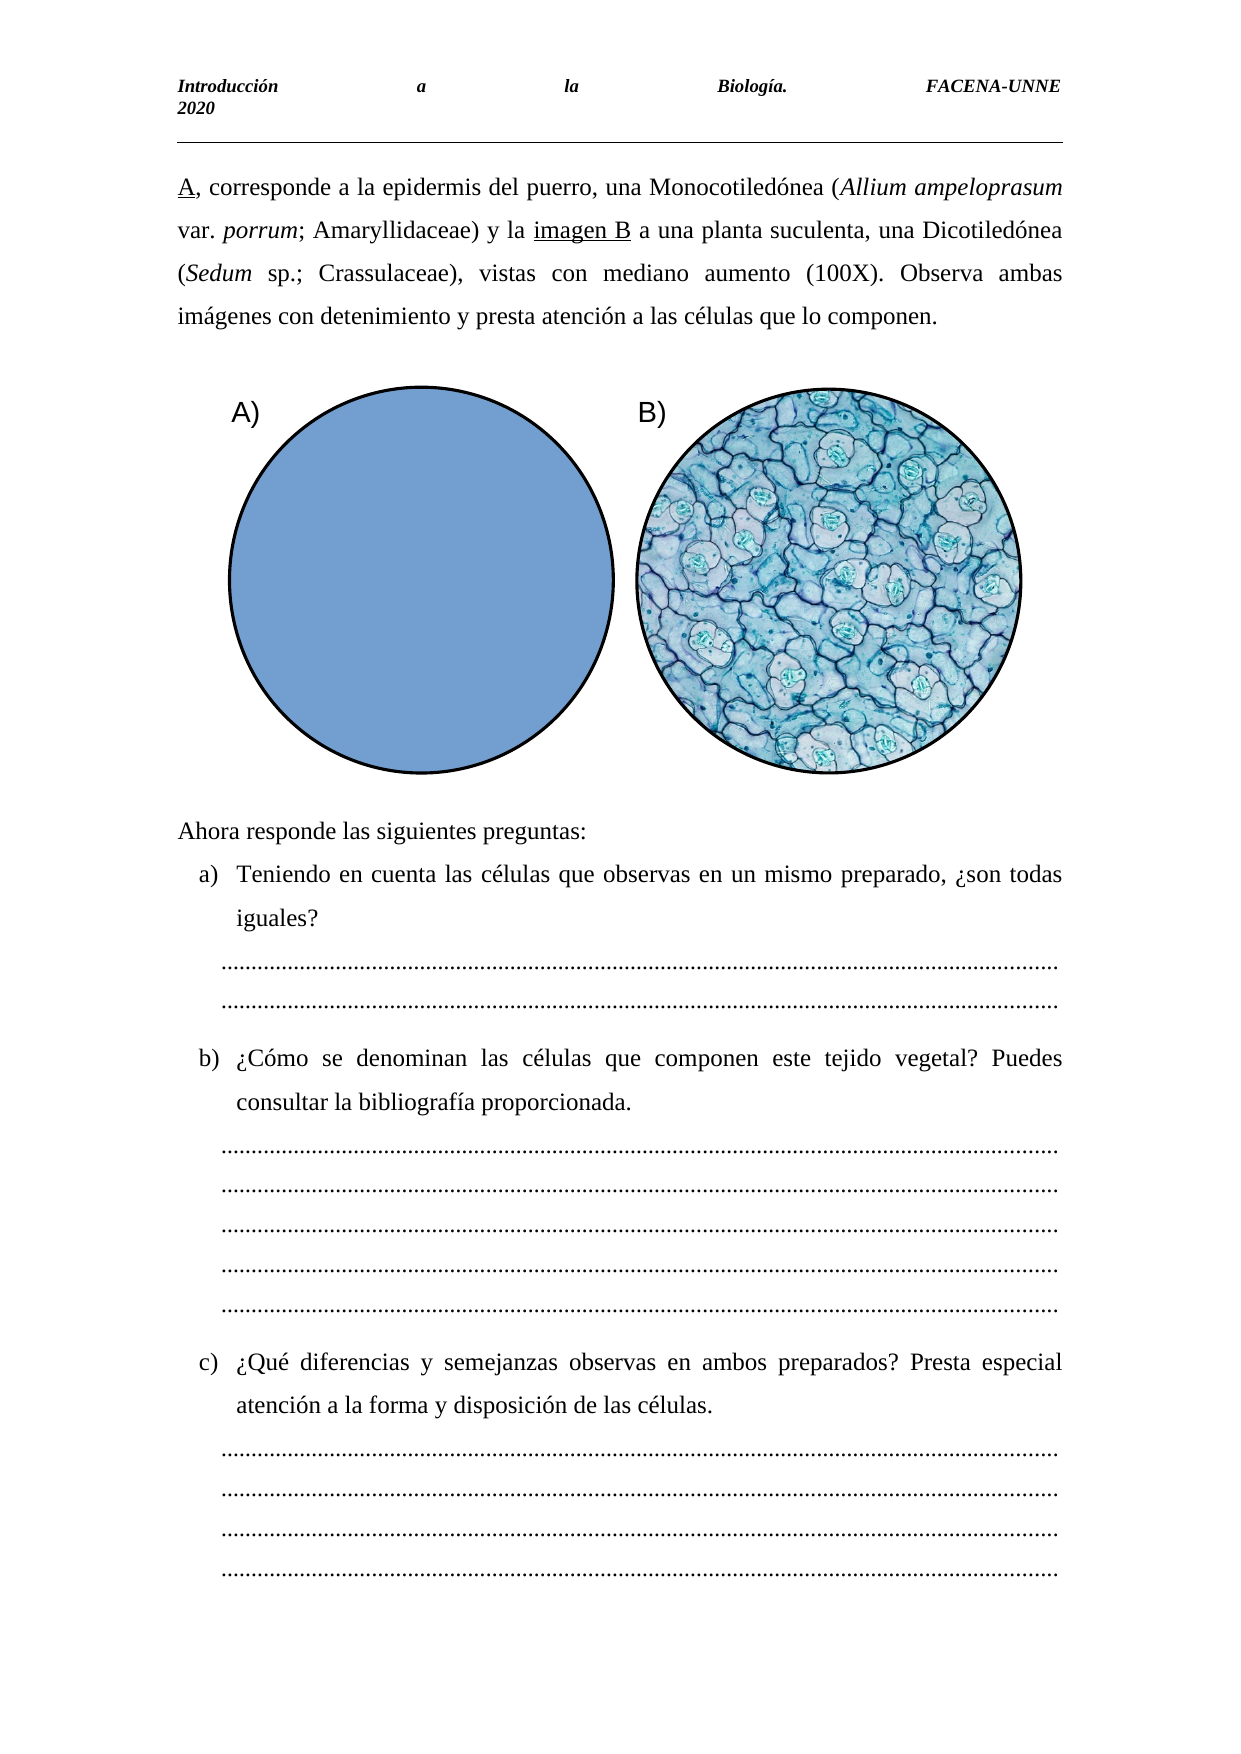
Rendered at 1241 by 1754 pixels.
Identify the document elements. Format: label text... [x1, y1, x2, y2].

list ¿Cómo se denominan las células que componen este tejido vegetal? Puedes consultar la bibliografía proporcionada. [199, 1043, 1063, 1115]
list ¿Qué diferencias y semejanzas observas en ambos preparados? Presta especial atención a la forma y disposición de las células. [199, 1347, 1063, 1419]
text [177, 172, 1063, 330]
picture [639, 391, 1019, 771]
text Ahora responde las siguientes preguntas: [177, 816, 1063, 845]
list Teniendo en cuenta las células que observas en un mismo preparado, ¿son todas iguales? [199, 859, 1063, 931]
